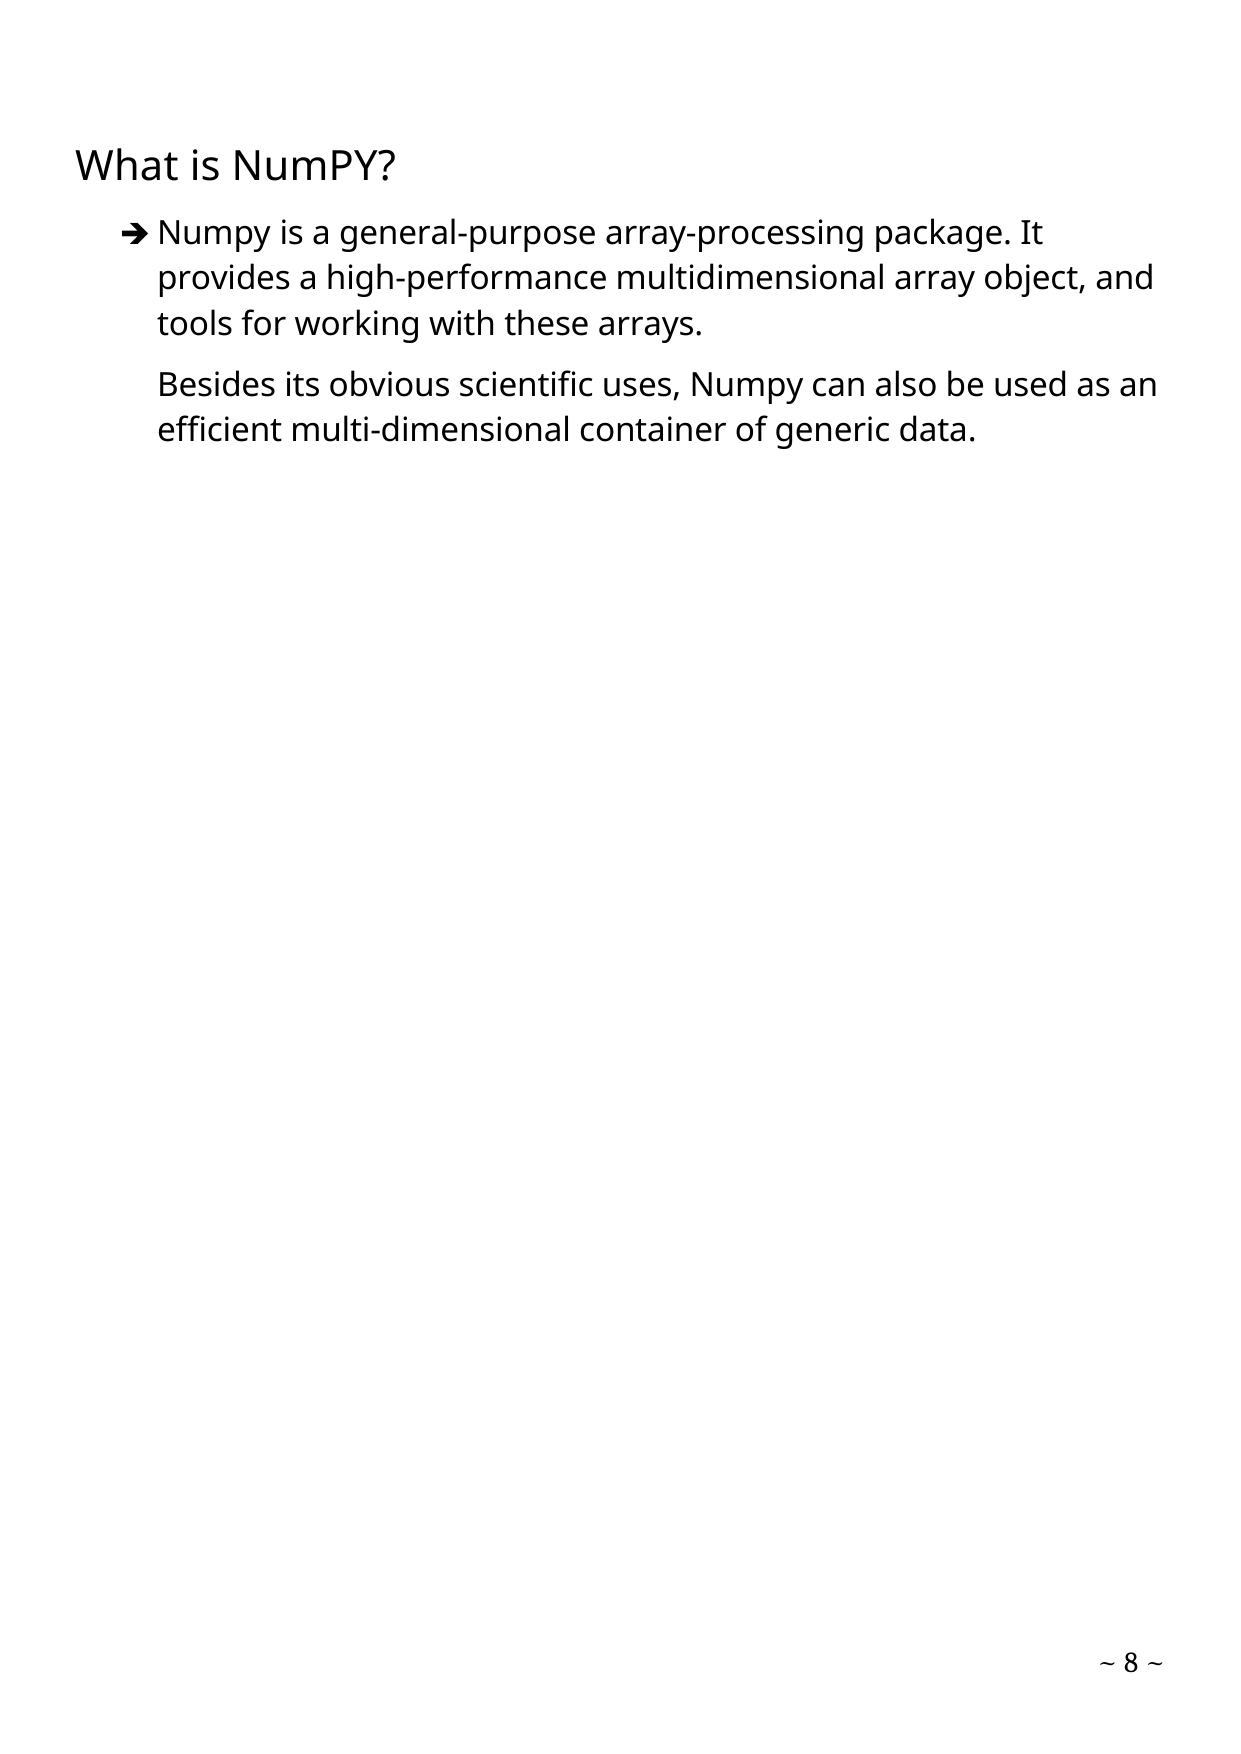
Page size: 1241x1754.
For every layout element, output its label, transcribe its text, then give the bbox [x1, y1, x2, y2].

list Numpy is a general-purpose array-processing package. It provides a high-performance multidimensional array object, and tools for working with these arrays. [119, 208, 1165, 345]
text Besides its obvious scientific uses, Numpy can also be used as an efficient multi-dimensional container of generic data. [977, 360, 1165, 451]
text What is NumPY? [75, 136, 1165, 193]
